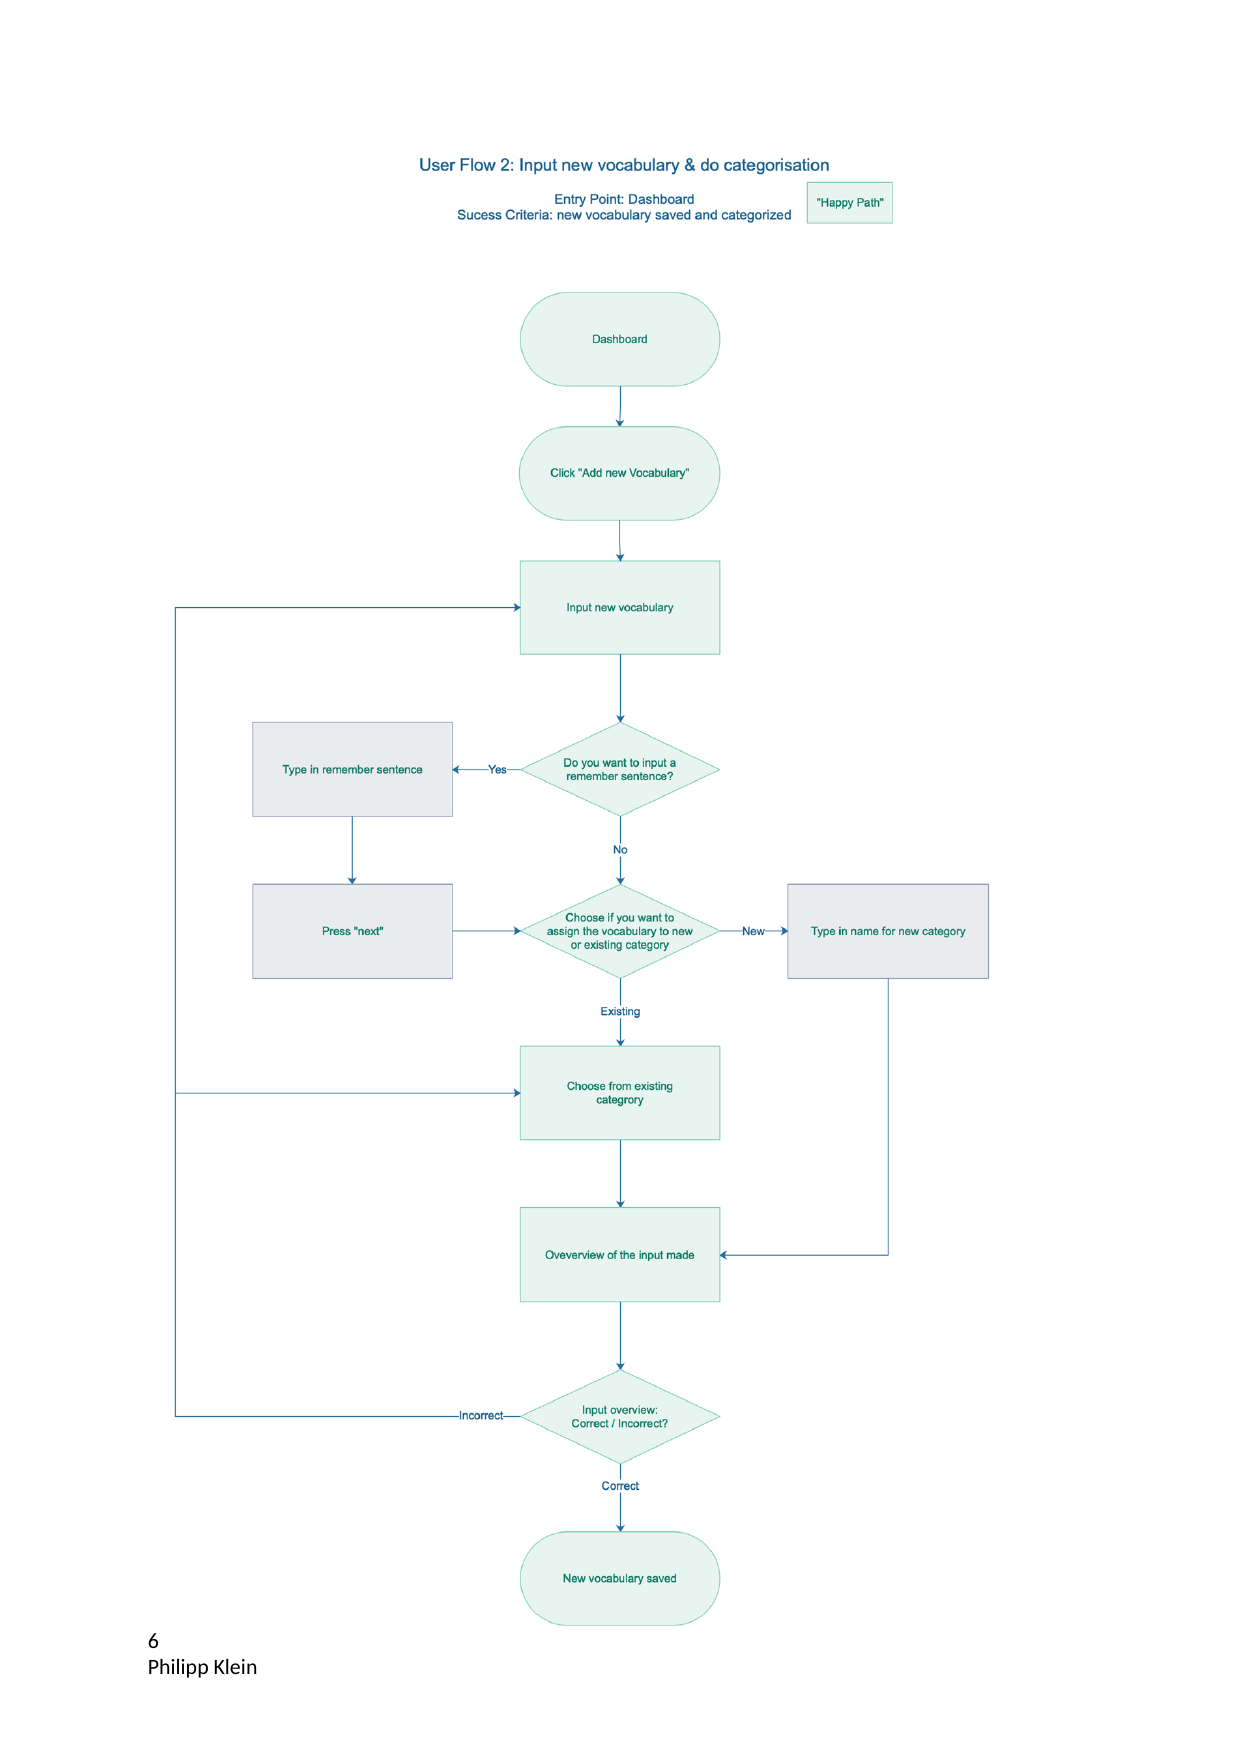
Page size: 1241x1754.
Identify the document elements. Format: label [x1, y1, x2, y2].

picture [147, 147, 1000, 1627]
